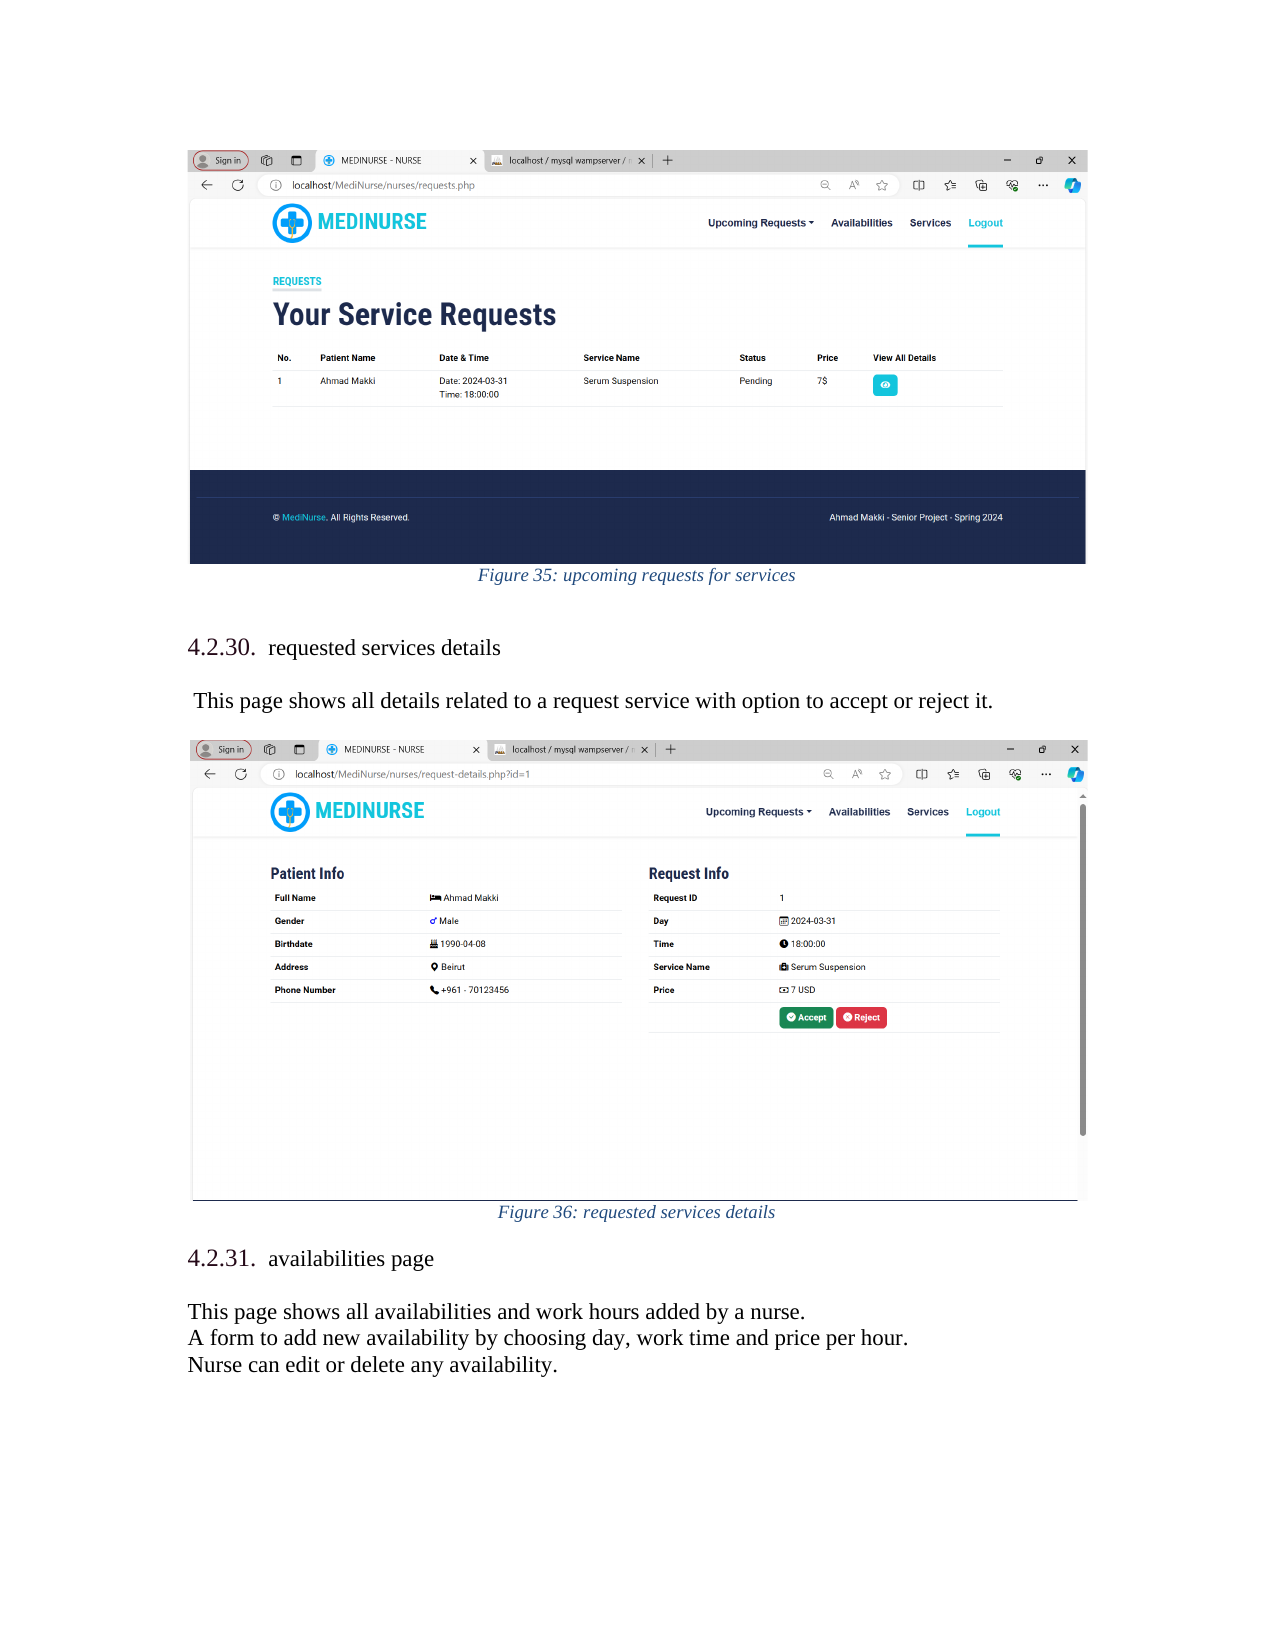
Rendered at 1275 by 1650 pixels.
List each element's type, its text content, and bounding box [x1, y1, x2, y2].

text Nurse can edit or delete any availability. [187, 1351, 1087, 1377]
picture [190, 740, 1088, 1201]
picture [187, 150, 1088, 564]
text A form to add new availability by choosing day, work time and price per hour. [187, 1324, 1087, 1351]
text Figure 36: requested services details [187, 1201, 1087, 1222]
text This page shows all availabilities and work hours added by a nurse. [187, 1298, 1087, 1324]
text This page shows all details related to a request service with option to accept or reject it. [187, 687, 1087, 714]
text 4.2.30. requested services details [187, 632, 1087, 661]
text 4.2.31. availabilities page [187, 1243, 1087, 1272]
text Figure 35: upcoming requests for services [187, 564, 1087, 585]
